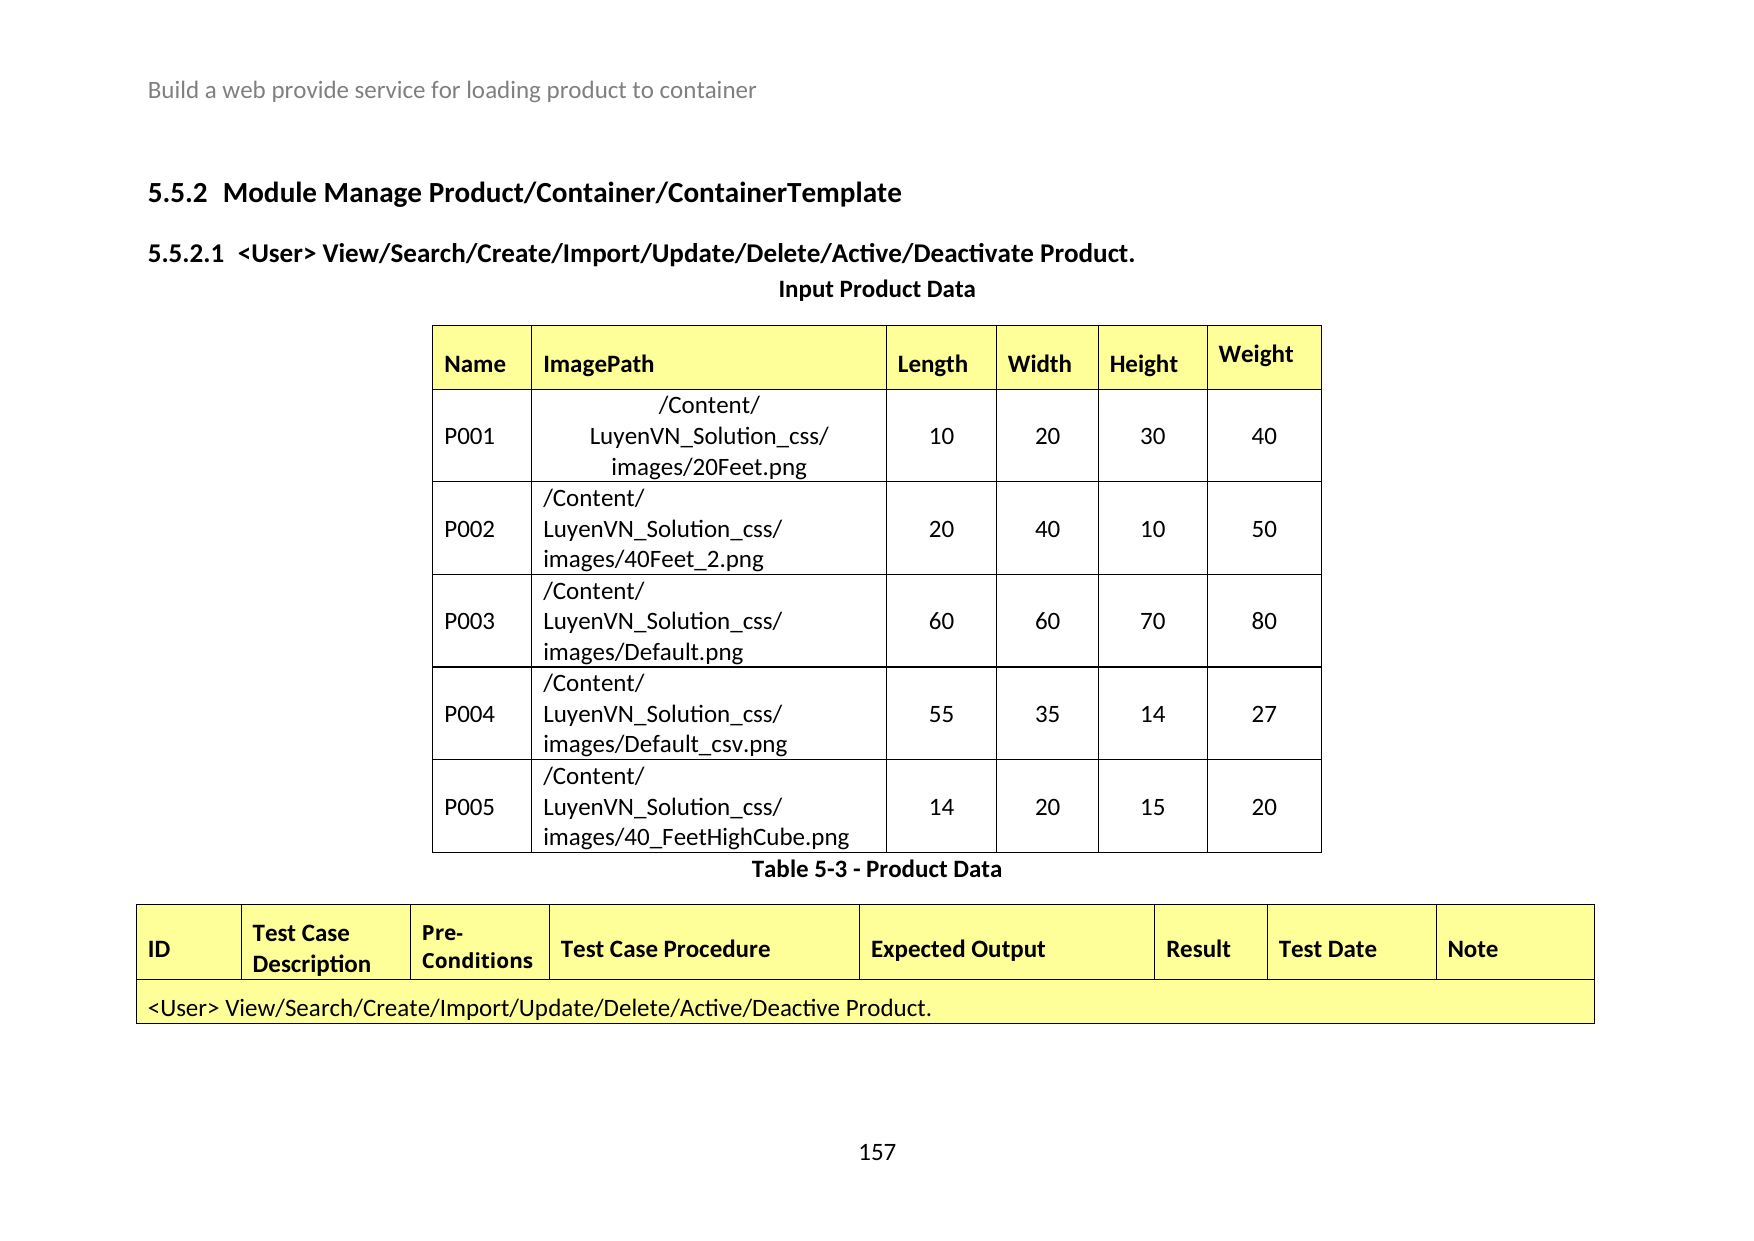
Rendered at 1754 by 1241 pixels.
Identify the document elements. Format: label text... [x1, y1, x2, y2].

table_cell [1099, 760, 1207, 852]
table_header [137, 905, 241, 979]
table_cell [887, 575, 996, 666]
subtitle Module Manage Product/Container/ContainerTemplate [148, 174, 1606, 209]
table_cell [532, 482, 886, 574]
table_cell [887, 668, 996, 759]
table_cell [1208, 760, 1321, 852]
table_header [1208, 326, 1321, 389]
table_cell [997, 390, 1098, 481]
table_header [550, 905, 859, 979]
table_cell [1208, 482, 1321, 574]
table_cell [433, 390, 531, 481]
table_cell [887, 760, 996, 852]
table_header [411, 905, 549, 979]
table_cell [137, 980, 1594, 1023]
text Table 5-3 - Product Data [148, 853, 1606, 883]
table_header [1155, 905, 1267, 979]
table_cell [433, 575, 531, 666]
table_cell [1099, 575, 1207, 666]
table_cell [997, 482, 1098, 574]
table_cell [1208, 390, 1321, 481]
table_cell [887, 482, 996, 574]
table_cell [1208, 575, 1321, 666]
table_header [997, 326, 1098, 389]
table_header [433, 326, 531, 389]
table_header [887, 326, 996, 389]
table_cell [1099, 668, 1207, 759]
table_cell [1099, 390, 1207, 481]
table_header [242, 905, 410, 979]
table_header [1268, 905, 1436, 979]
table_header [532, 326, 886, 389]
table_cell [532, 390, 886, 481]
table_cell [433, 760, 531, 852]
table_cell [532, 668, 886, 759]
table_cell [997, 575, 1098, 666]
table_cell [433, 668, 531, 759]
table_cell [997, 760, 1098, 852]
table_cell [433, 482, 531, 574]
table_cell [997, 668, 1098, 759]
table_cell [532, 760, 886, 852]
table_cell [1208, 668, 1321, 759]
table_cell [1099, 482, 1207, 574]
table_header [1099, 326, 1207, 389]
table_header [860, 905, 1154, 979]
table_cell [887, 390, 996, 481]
text Input Product Data [148, 274, 1606, 304]
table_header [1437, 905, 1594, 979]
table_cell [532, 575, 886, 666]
subtitle <User> View/Search/Create/Import/Update/Delete/Active/Deactivate Product. [148, 236, 1606, 269]
